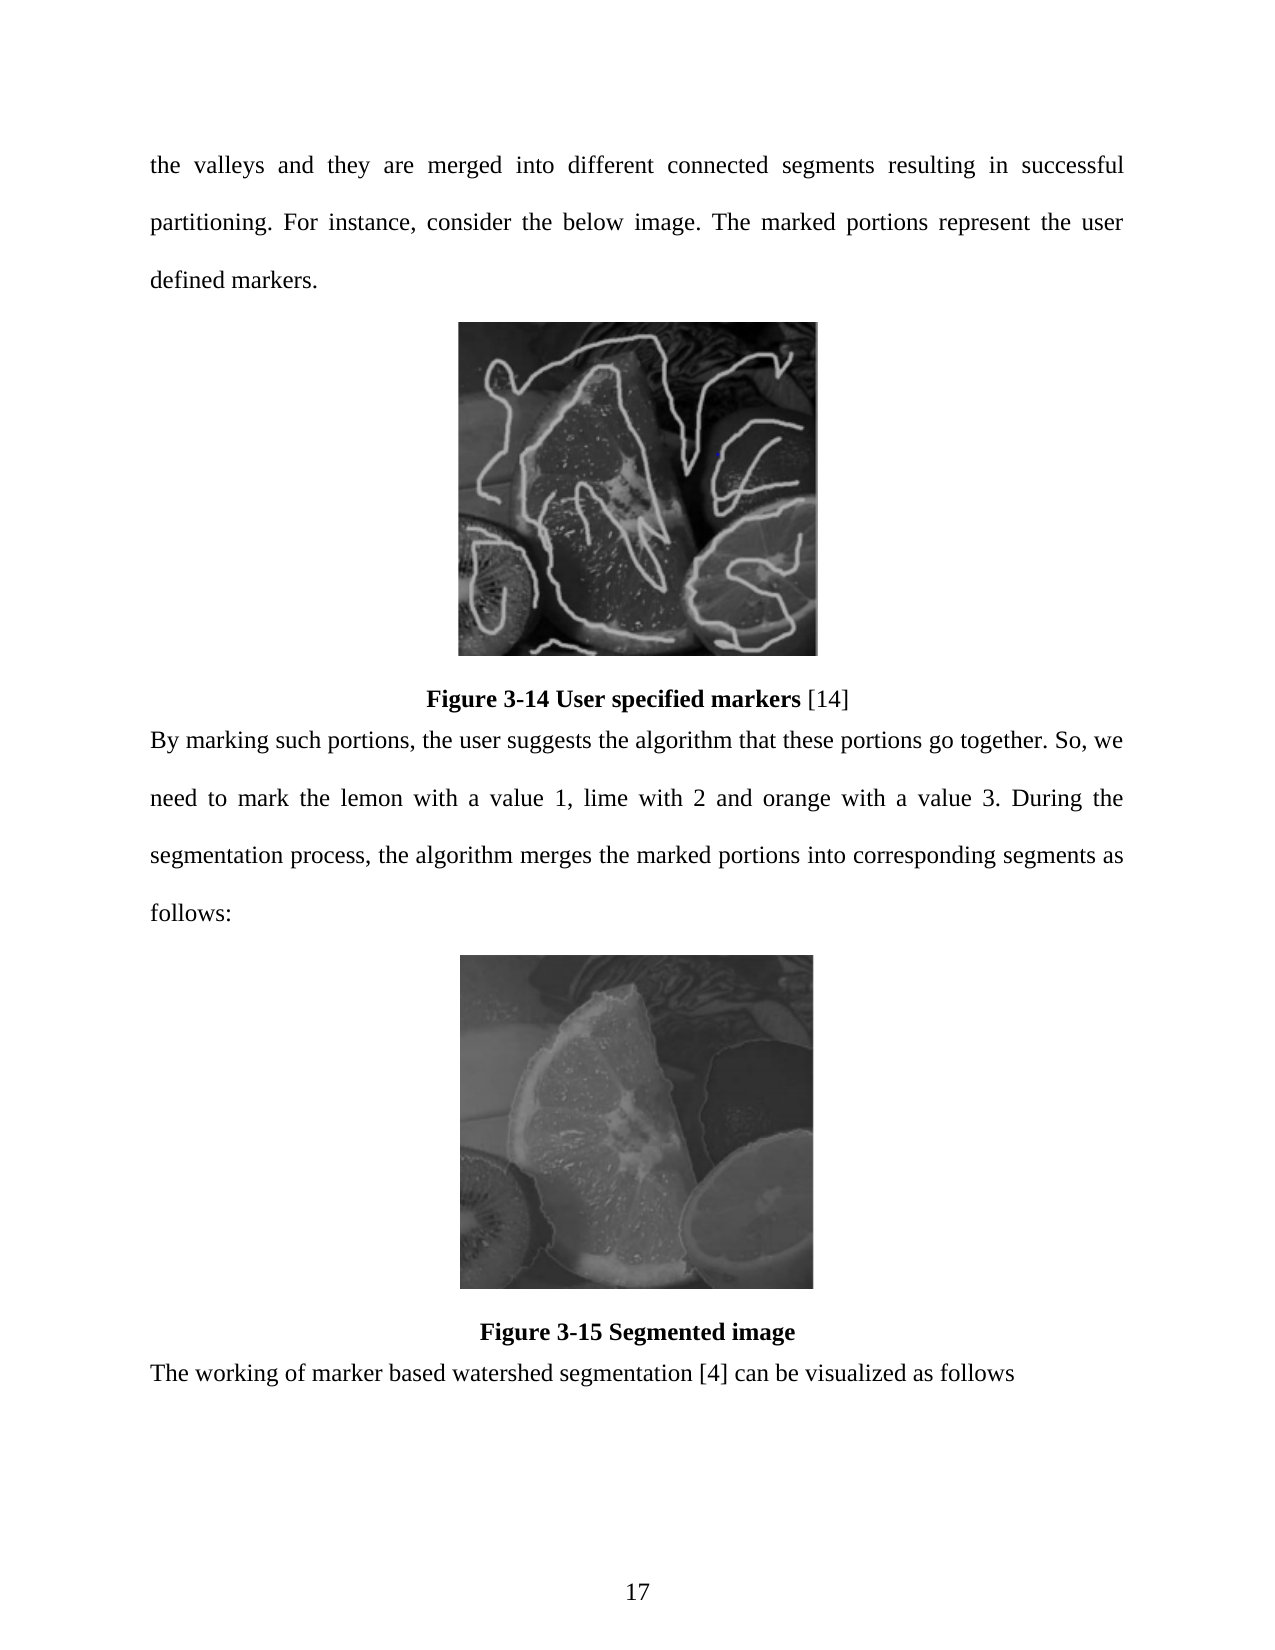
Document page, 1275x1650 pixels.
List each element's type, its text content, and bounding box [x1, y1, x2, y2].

text By marking such portions, the user suggests the algorithm that these portions go together. So, we need to mark the lemon with a value 1, lime with 2 and orange with a value 3. During the segmentation process, the algorithm merges the marked portions into corresponding segments as follows: [150, 725, 1125, 927]
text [150, 150, 1125, 294]
picture [457, 322, 818, 656]
text The working of marker based watershed segmentation [4] can be visualized as follows [150, 1358, 1125, 1387]
picture [460, 955, 815, 1289]
